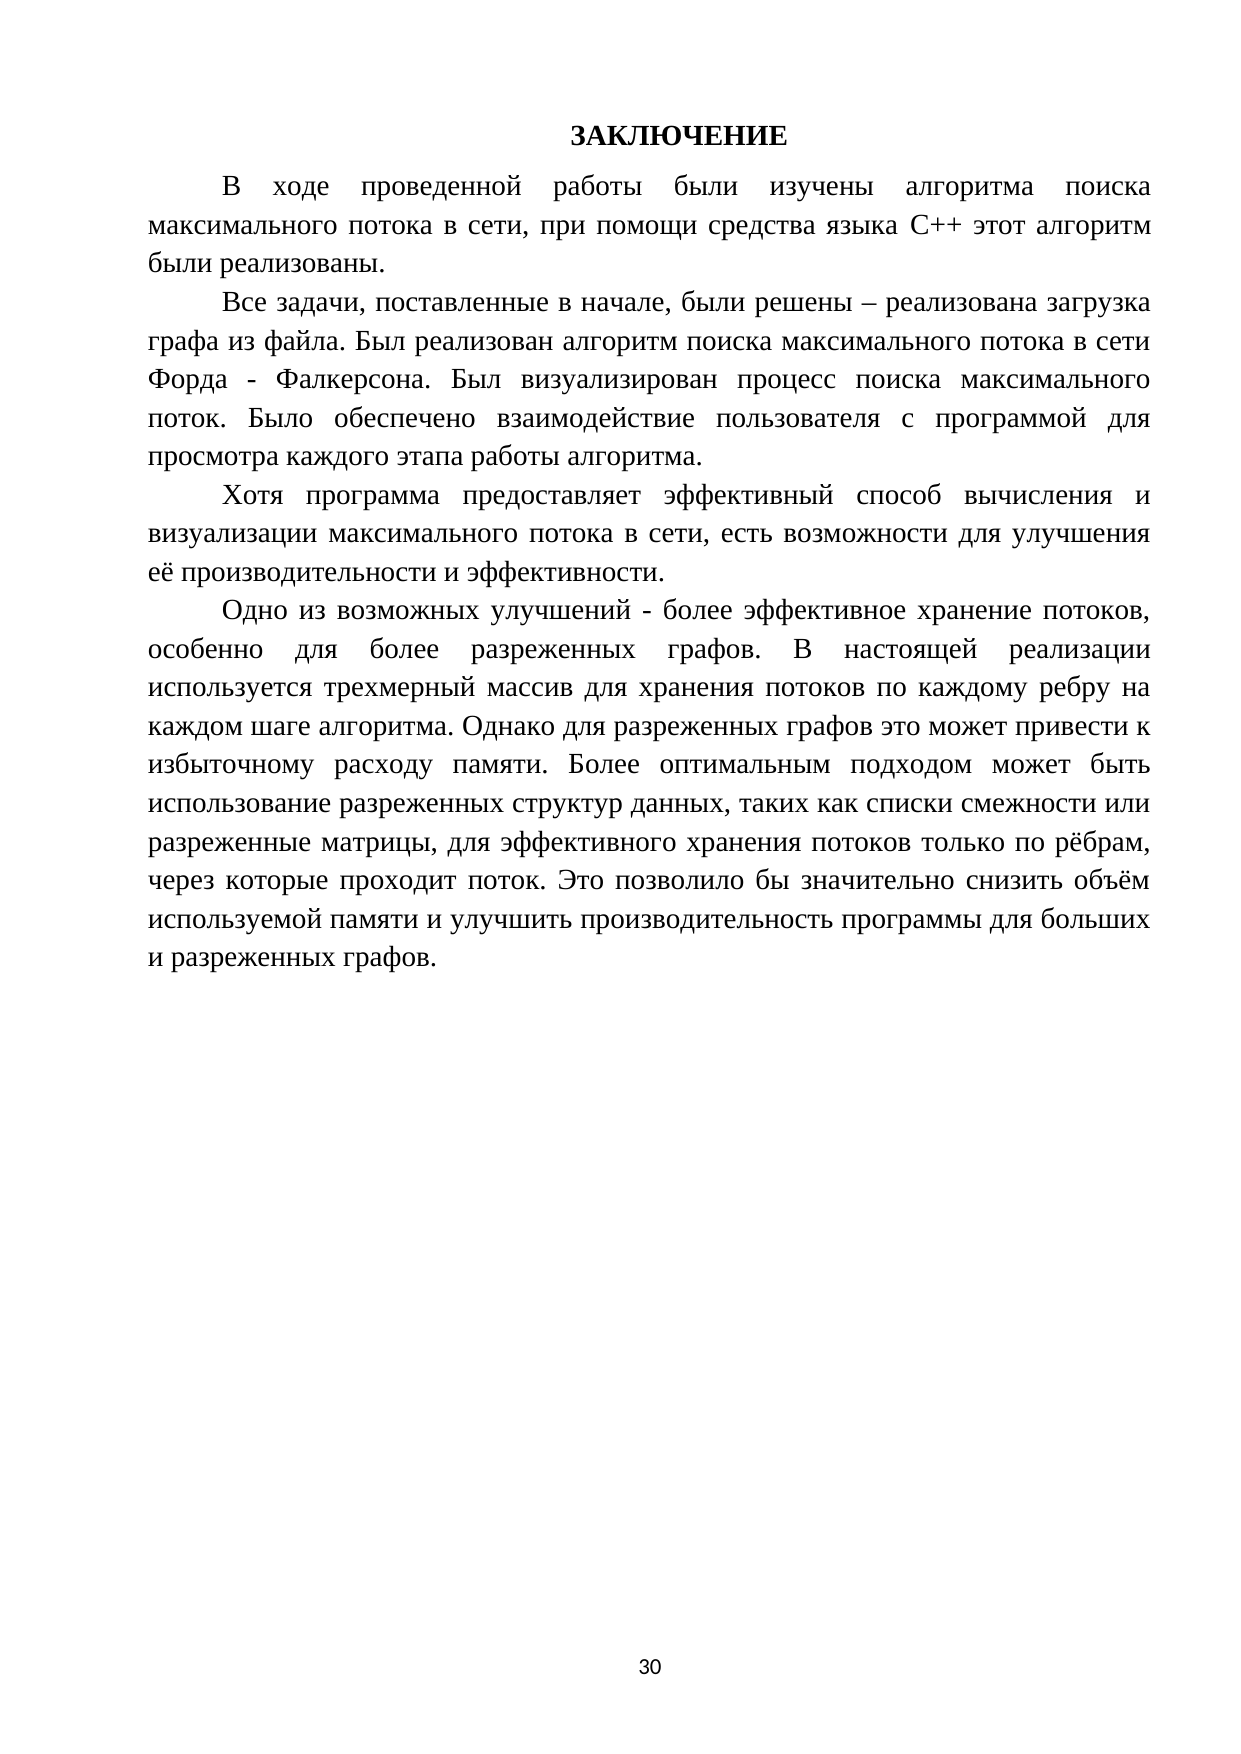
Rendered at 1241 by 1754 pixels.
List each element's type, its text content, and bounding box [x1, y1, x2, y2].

text Одно из возможных улучшений - более эффективное хранение потоков, особенно для более разреженных графов. В настоящей реализации используется трехмерный массив для хранения потоков по каждому ребру на каждом шаге алгоритма. Однако для разреженных графов это может привести к избыточному расходу памяти. Более оптимальным подходом может быть использование разреженных структур данных, таких как списки смежности или разреженные матрицы, для эффективного хранения потоков только по рёбрам, через которые проходит поток. Это позволило бы значительно снизить объём используемой памяти и улучшить производительность программы для больших и разреженных графов. [148, 592, 1152, 973]
text Заключение [207, 118, 1152, 152]
text Хотя программа предоставляет эффективный способ вычисления и визуализации максимального потока в сети, есть возможности для улучшения её производительности и эффективности. [148, 477, 1152, 587]
text В ходе проведенной работы были изучены алгоритма поиска максимального потока в сети, при помощи средства языка C++ этот алгоритм были реализованы. [148, 168, 1152, 279]
text Все задачи, поставленные в начале, были решены – реализована загрузка графа из файла. Был реализован алгоритм поиска максимального потока в сети Форда - Фалкерсона. Был визуализирован процесс поиска максимального поток. Было обеспечено взаимодействие пользователя с программой для просмотра каждого этапа работы алгоритма. [148, 284, 1152, 472]
